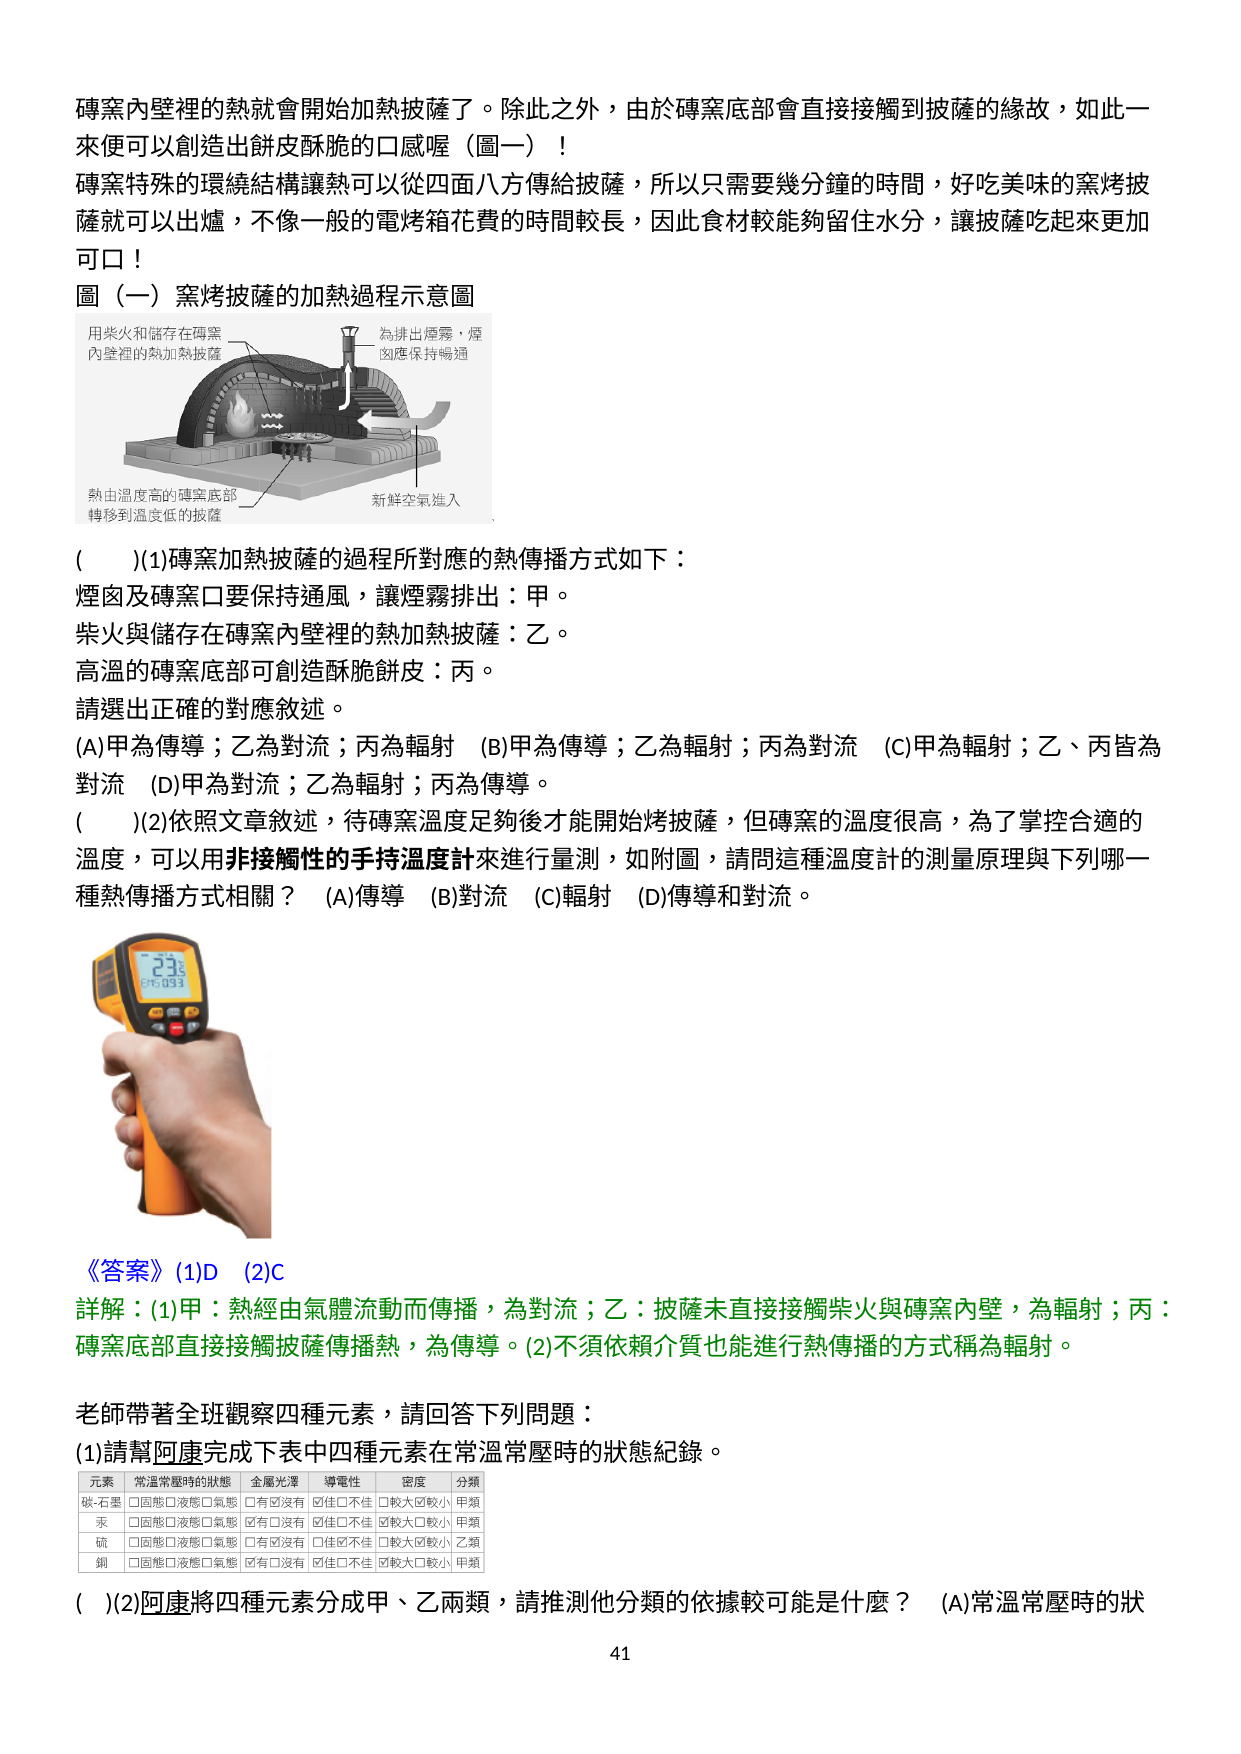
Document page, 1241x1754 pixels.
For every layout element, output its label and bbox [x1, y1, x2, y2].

picture [75, 313, 494, 524]
picture [75, 1469, 488, 1577]
